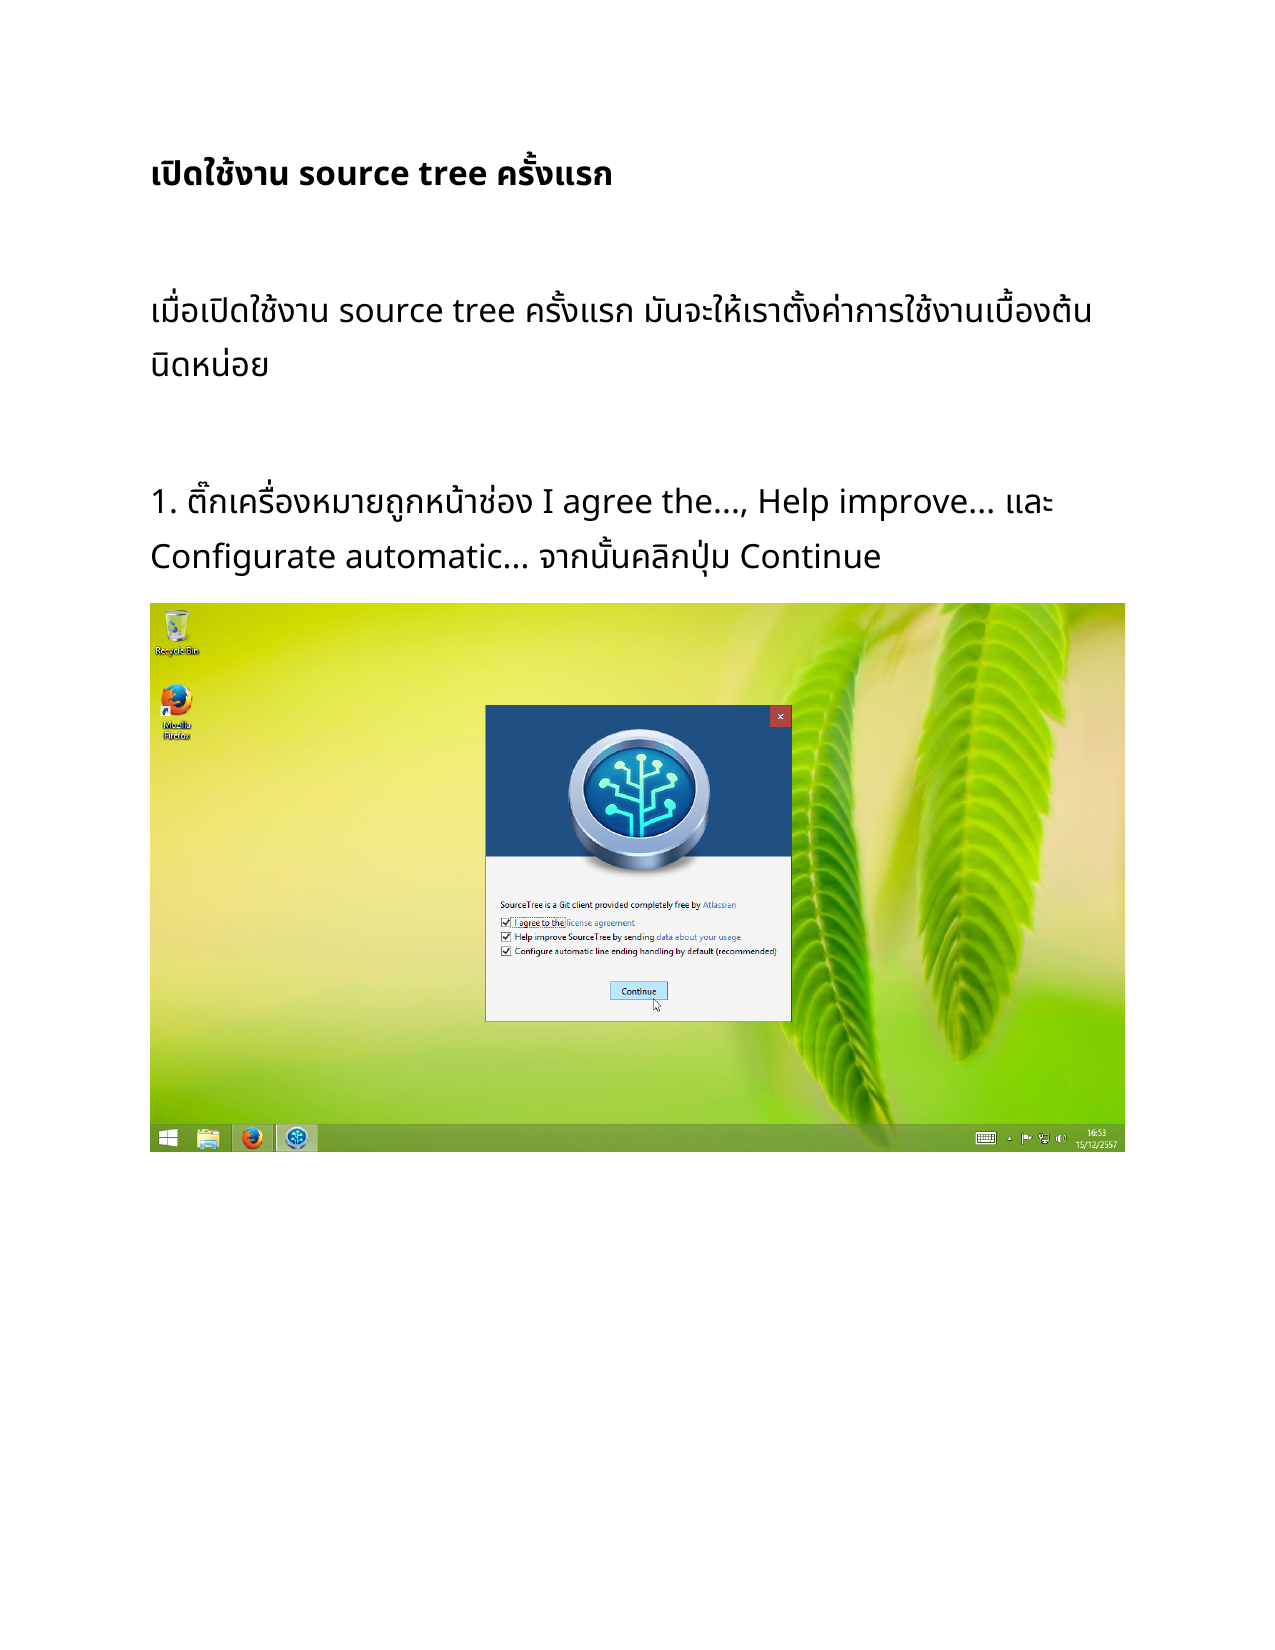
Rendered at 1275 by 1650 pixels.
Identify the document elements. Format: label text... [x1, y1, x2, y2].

text เมื่อเปิดใช้งาน source tree ครั้งแรก มันจะให้เราตั้งค่าการใช้งานเบื้องต้นนิดหน่อย [150, 287, 1125, 392]
text 1. ติ๊กเครื่องหมายถูกหน้าช่อง I agree the..., Help improve... และ Configurate automatic... จากนั้นคลิกปุ่ม Continue [150, 478, 1125, 583]
text เปิดใช้งาน source tree ครั้งแรก [150, 150, 1125, 201]
picture [150, 603, 1125, 1152]
